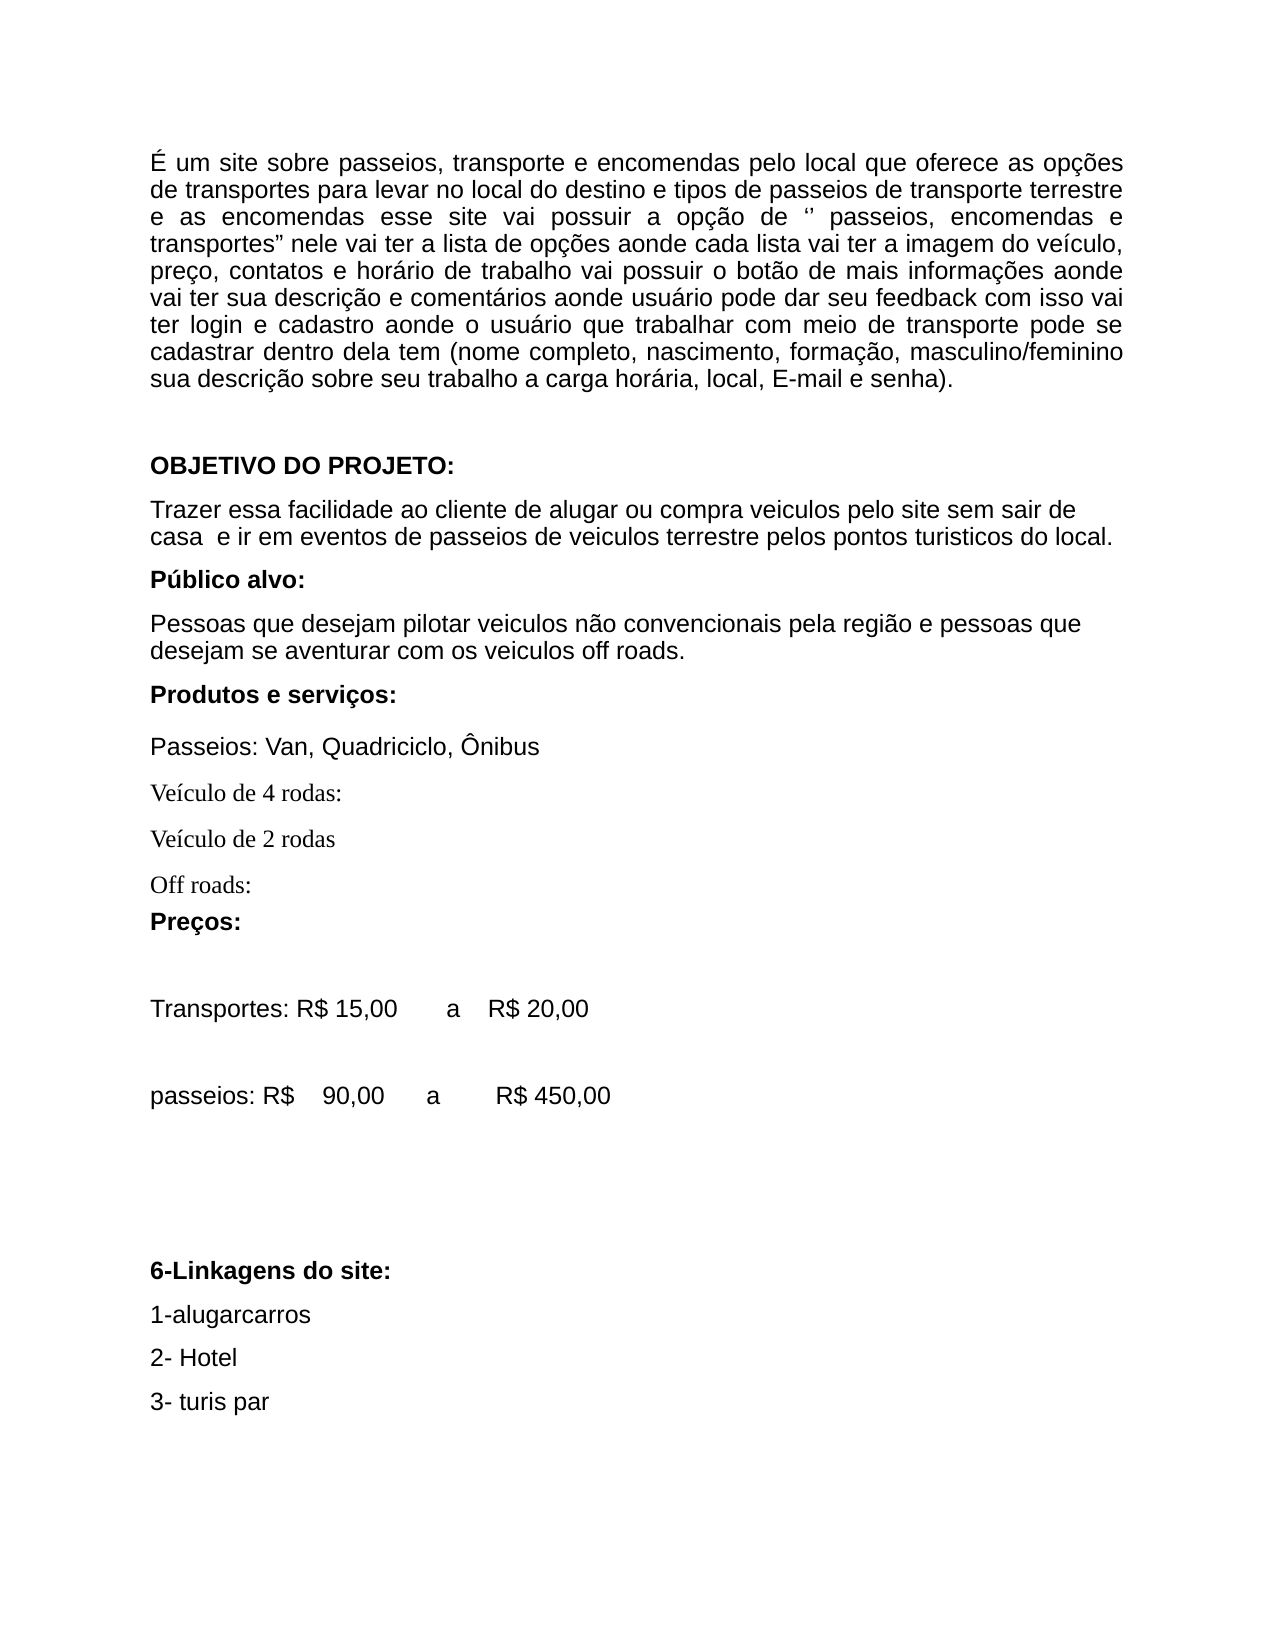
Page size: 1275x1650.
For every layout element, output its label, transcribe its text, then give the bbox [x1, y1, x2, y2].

text 3- turis par [150, 1389, 1125, 1416]
text Transportes: R$ 15,00 a R$ 20,00 [150, 996, 1125, 1023]
text 2- Hotel [150, 1345, 1125, 1372]
text Off roads: [150, 873, 1125, 898]
text Trazer essa facilidade ao cliente de alugar ou compra veiculos pelo site sem sair de casa e ir em eventos de passeios de veiculos terrestre pelos pontos turisticos do local. [150, 497, 1125, 551]
text Veículo de 2 rodas [150, 827, 1125, 852]
text Veículo de 4 rodas: [150, 782, 1125, 807]
text Passeios: Van, Quadriciclo, Ônibus [150, 736, 1125, 761]
text Produtos e serviços: [150, 682, 1125, 709]
text É um site sobre passeios, transporte e encomendas pelo local que oferece as opções de transportes para levar no local do destino e tipos de passeios de transporte terrestre e as encomendas esse site vai possuir a opção de ‘’ passeios, encomendas e transportes” nele vai ter a lista de opções aonde cada lista vai ter a imagem do veículo, preço, contatos e horário de trabalho vai possuir o botão de mais informações aonde vai ter sua descrição e comentários aonde usuário pode dar seu feedback com isso vai ter login e cadastro aonde o usuário que trabalhar com meio de transporte pode se cadastrar dentro dela tem (nome completo, nascimento, formação, masculino/feminino sua descrição sobre seu trabalho a carga horária, local, E-mail e senha). [150, 150, 1125, 393]
text Pessoas que desejam pilotar veiculos não convencionais pela região e pessoas que desejam se aventurar com os veiculos off roads. [150, 611, 1125, 665]
text Público alvo: [150, 567, 1125, 594]
text 1-alugarcarros [150, 1301, 1125, 1328]
text OBJETIVO DO PROJETO: [150, 453, 1125, 480]
text passeios: R$ 90,00 a R$ 450,00 [150, 1083, 1125, 1110]
text 6-Linkagens do site: [150, 1258, 1125, 1285]
text Preços: [150, 909, 1125, 936]
